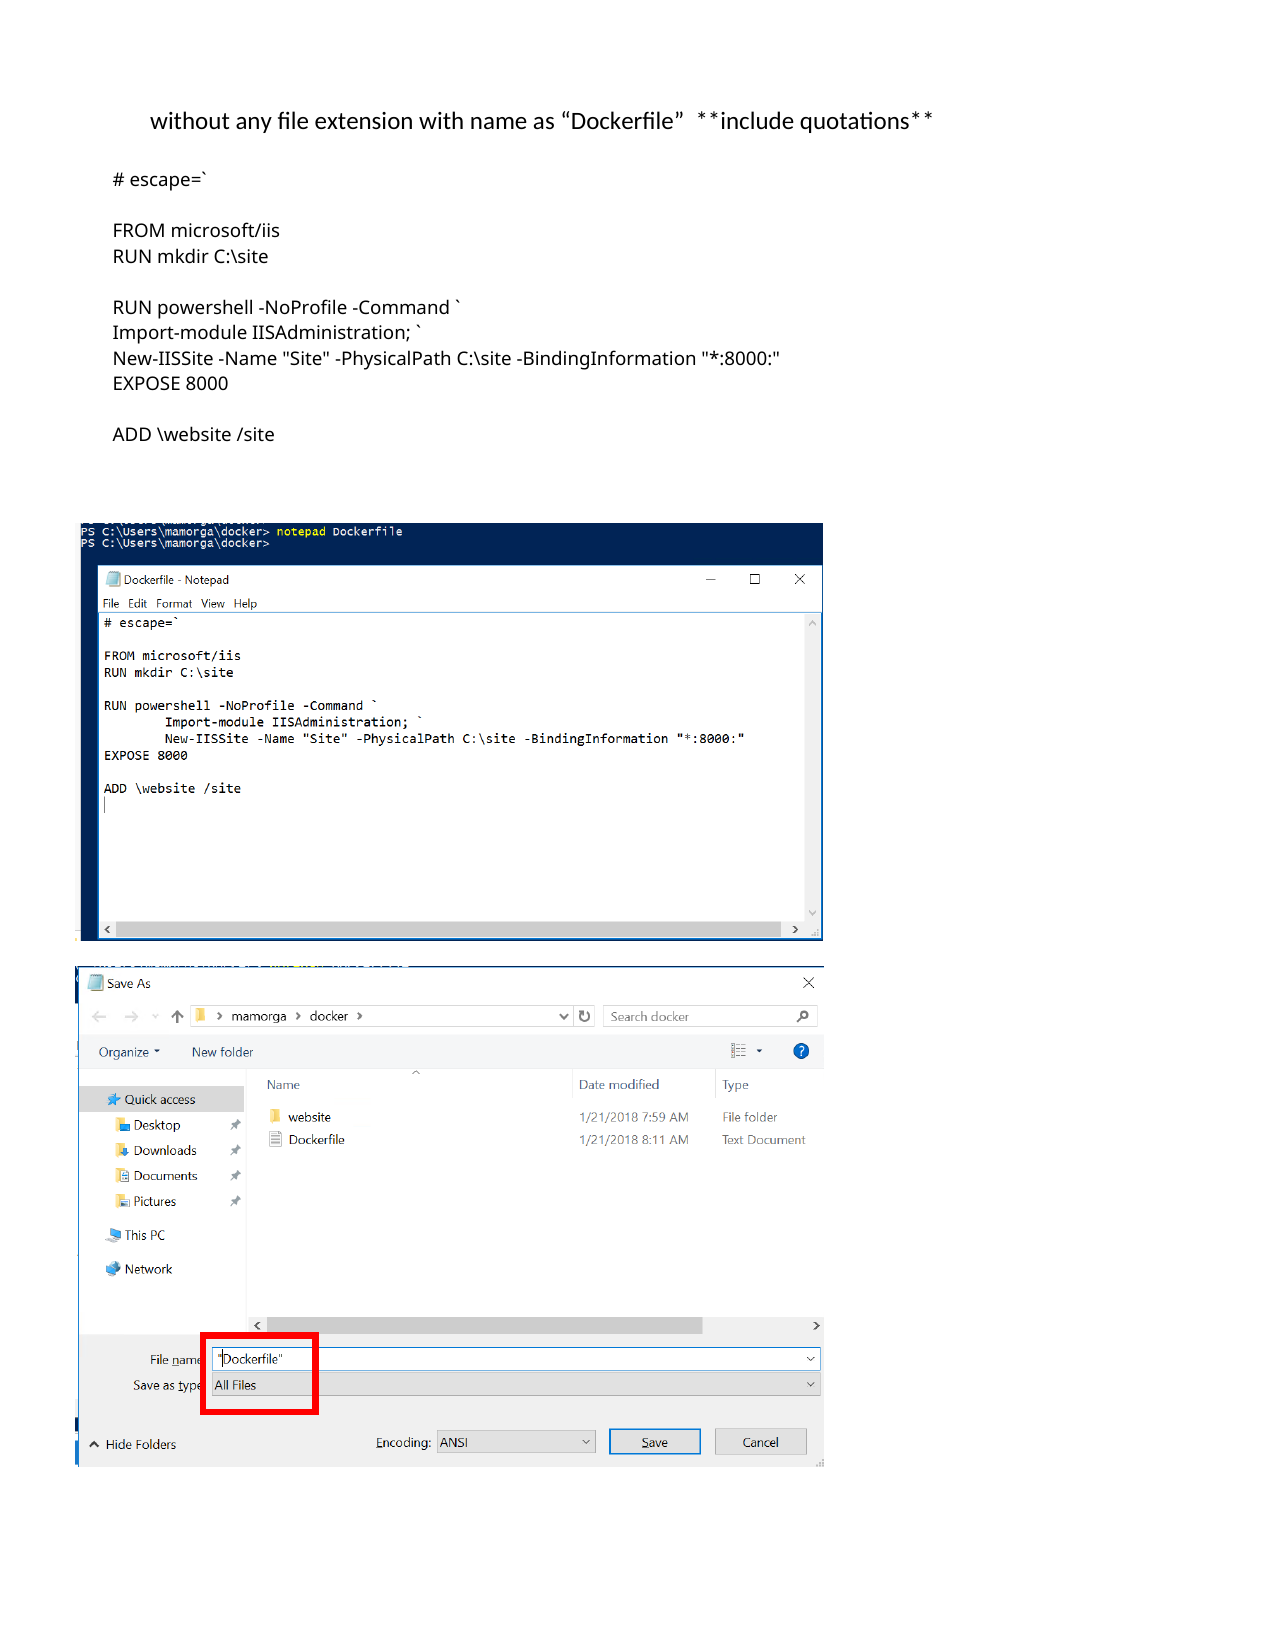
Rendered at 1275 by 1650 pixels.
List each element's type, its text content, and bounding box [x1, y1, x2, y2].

picture [75, 966, 824, 1467]
text # escape=` [112, 167, 1200, 192]
text ADD \website /site [112, 422, 1200, 447]
text New-IISSite -Name "Site" -PhysicalPath C:\site -BindingInformation "*:8000:" [112, 345, 1200, 371]
text Import-module IISAdministration; ` [112, 320, 1200, 345]
text EXPOSE 8000 [112, 371, 1200, 396]
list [112, 106, 1200, 167]
picture [75, 523, 823, 941]
text RUN mkdir C:\site [112, 243, 1200, 269]
text FROM microsoft/iis [112, 218, 1200, 243]
text RUN powershell -NoProfile -Command ` [112, 294, 1200, 320]
